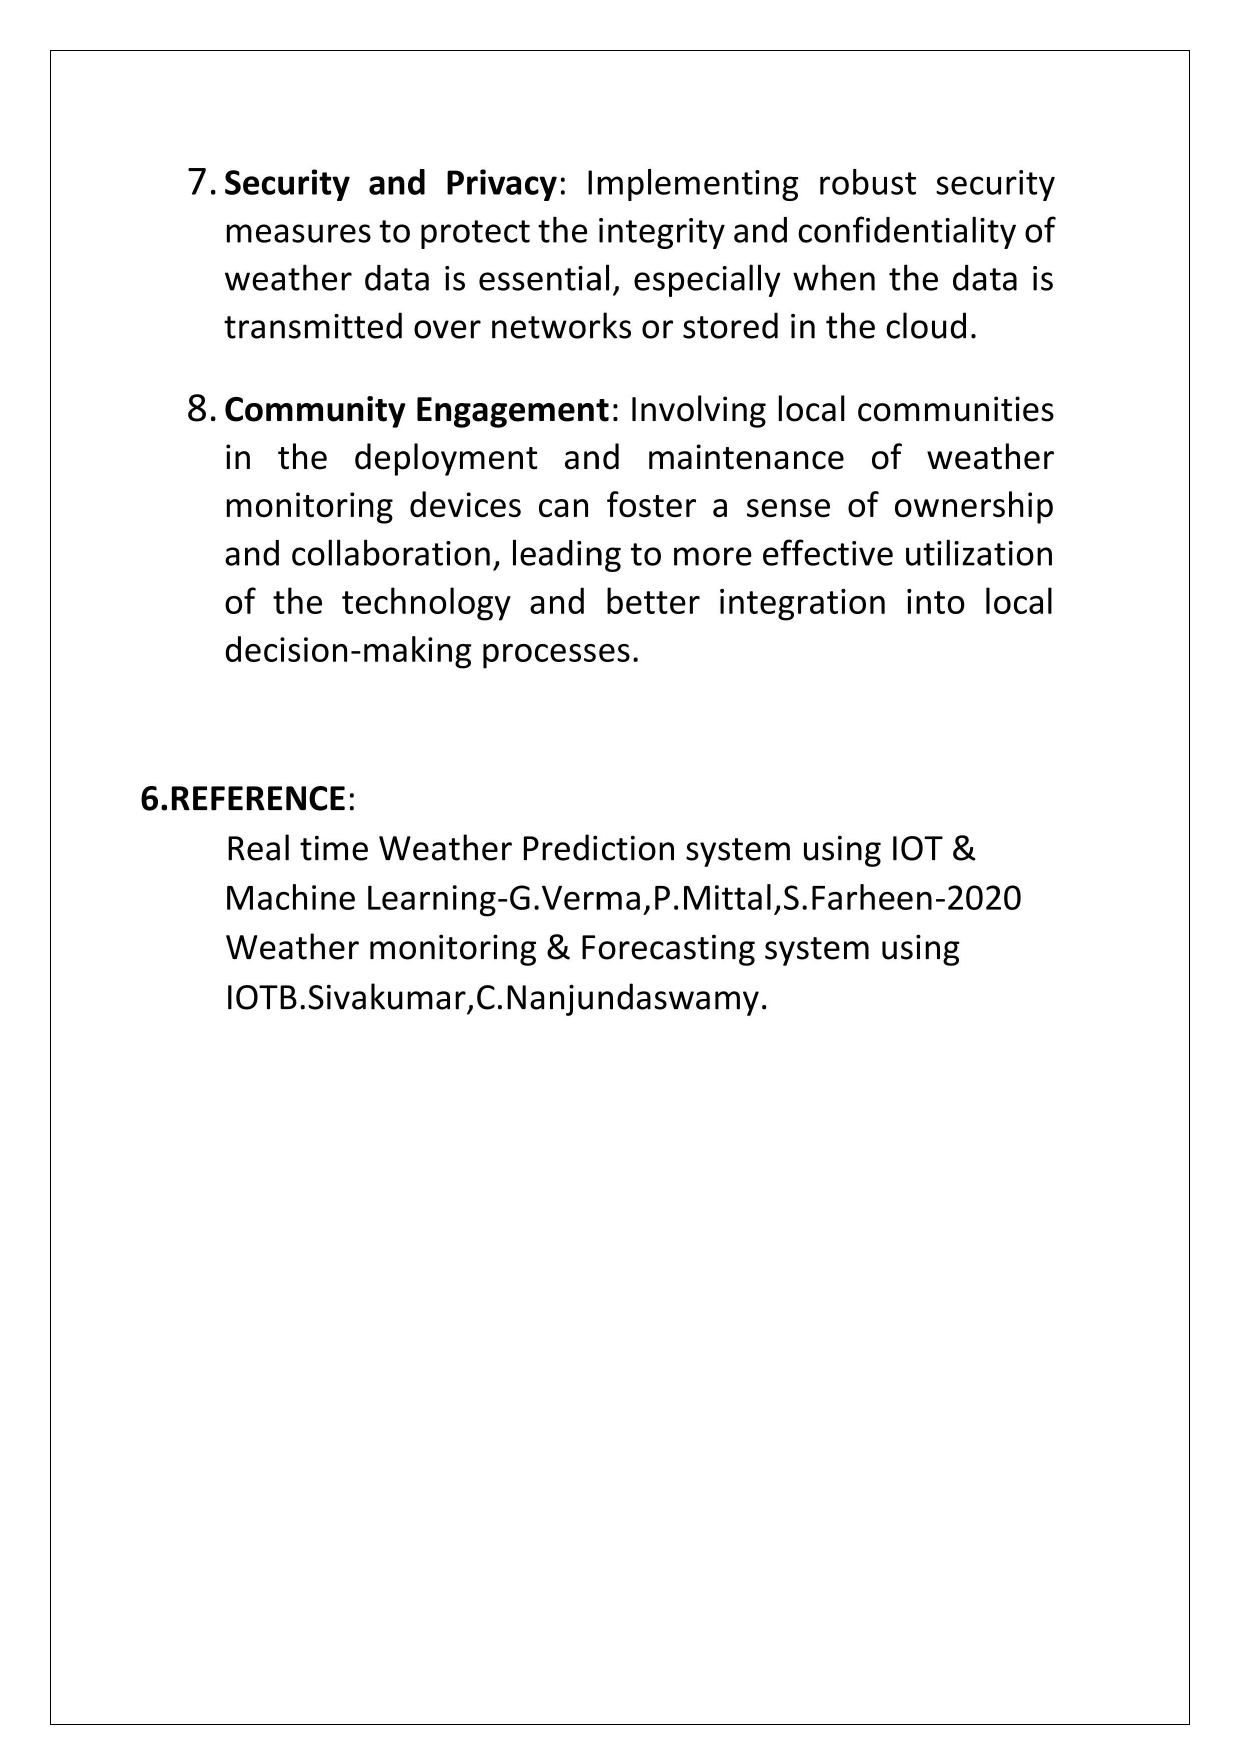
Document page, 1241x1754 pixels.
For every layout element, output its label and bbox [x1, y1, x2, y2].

picture [140, 166, 1057, 1019]
